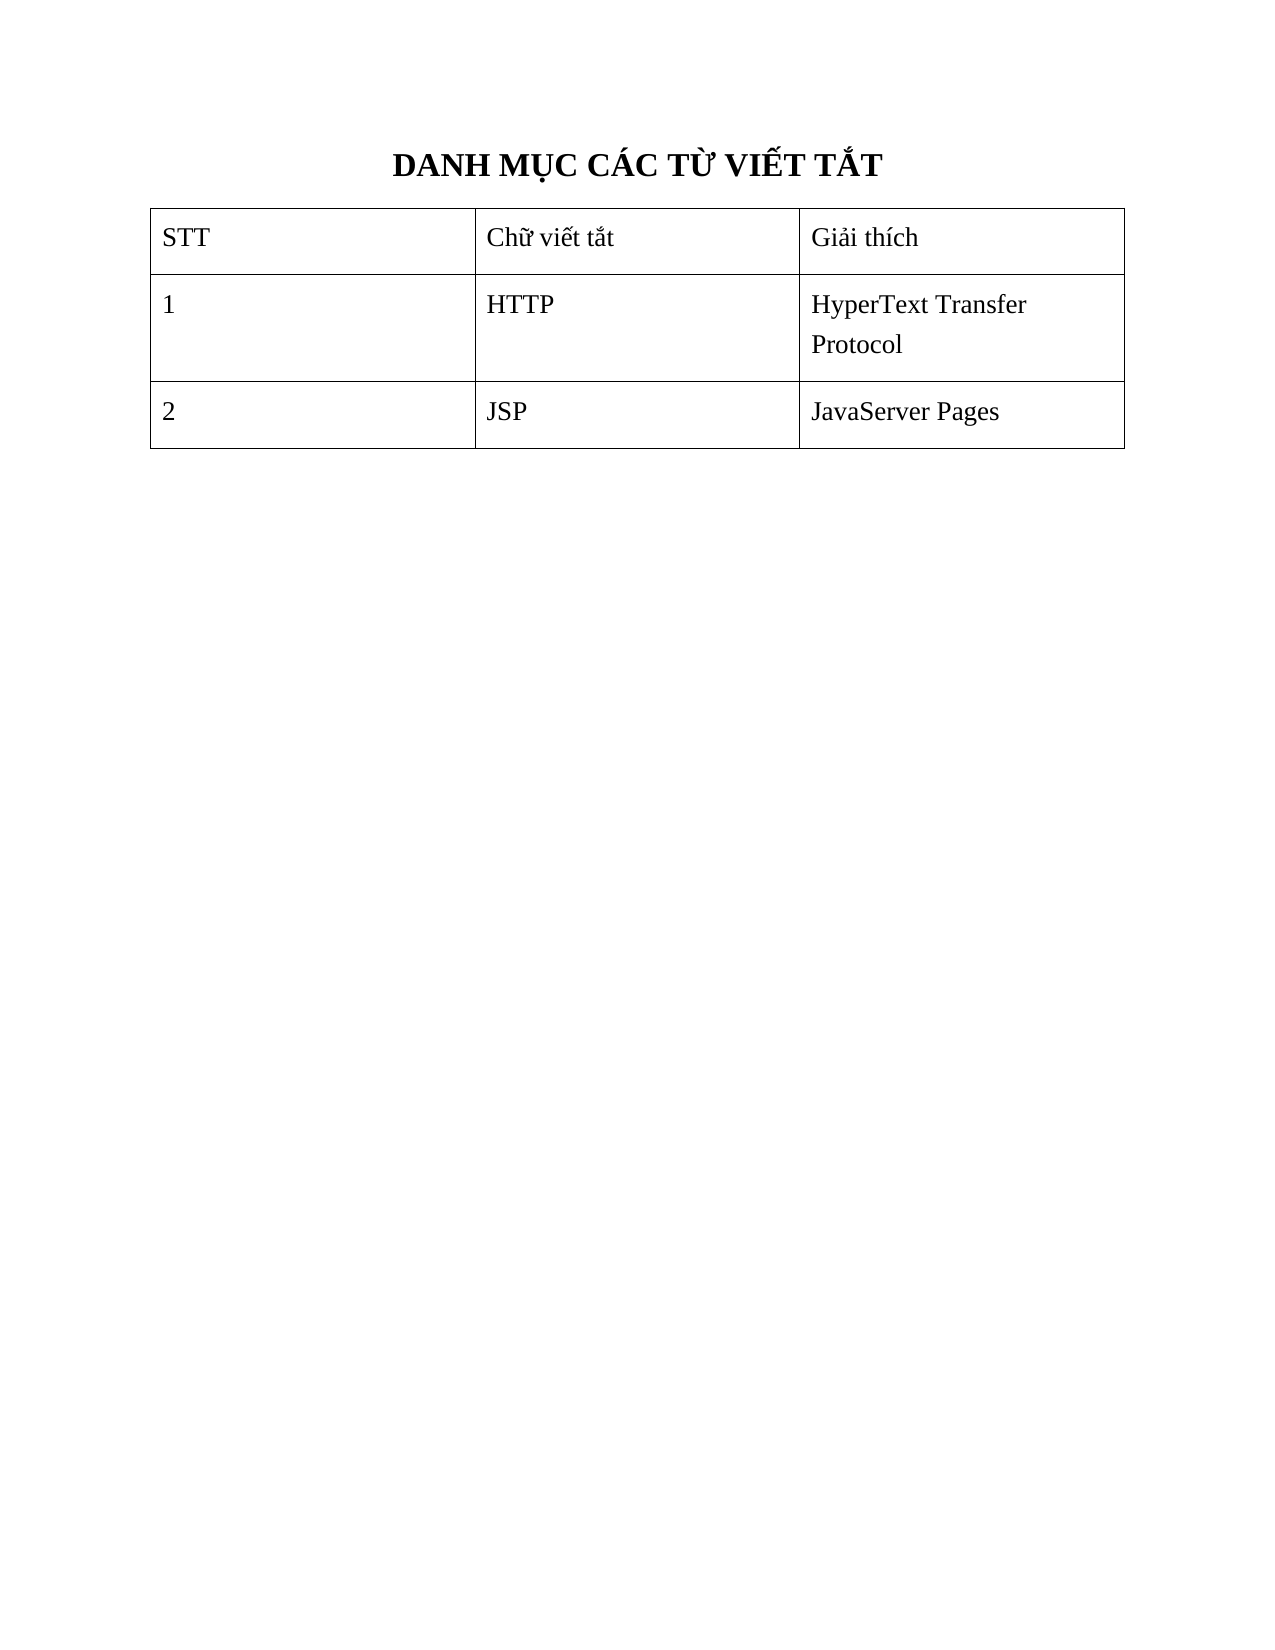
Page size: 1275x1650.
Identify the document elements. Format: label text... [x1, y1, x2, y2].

table_cell JSP [476, 382, 799, 447]
table_cell 1 [151, 275, 475, 381]
text DANH MỤC CÁC TỪ VIẾT TẮT [150, 145, 1125, 184]
table_cell HTTP [476, 275, 799, 381]
table_header Giải thích [800, 209, 1124, 274]
table_header STT [151, 209, 475, 274]
table_header Chữ viết tắt [476, 209, 799, 274]
table_cell JavaServer Pages [800, 382, 1124, 447]
table_cell 2 [151, 382, 475, 447]
table_cell HyperText Transfer Protocol [800, 275, 1124, 381]
